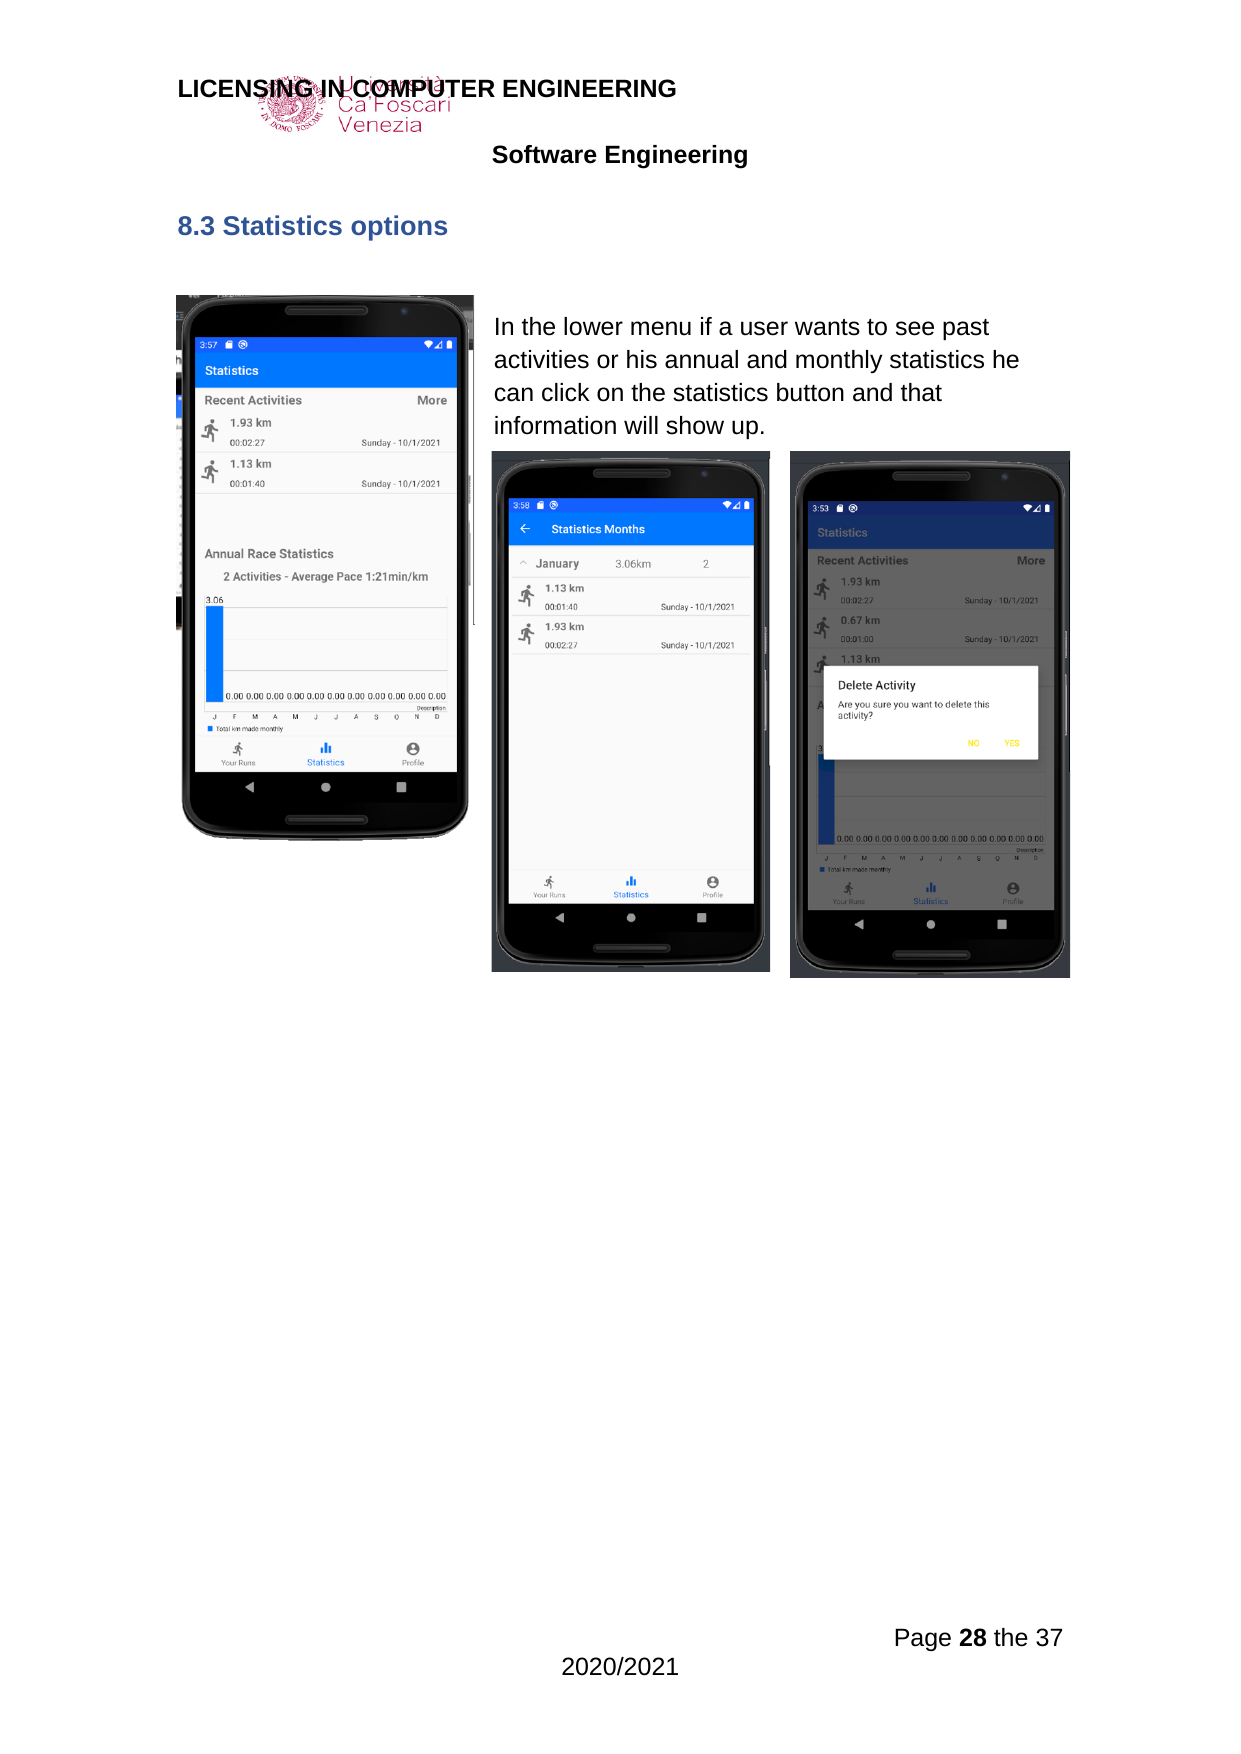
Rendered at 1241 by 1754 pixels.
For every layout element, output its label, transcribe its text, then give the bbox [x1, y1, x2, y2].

picture [176, 295, 475, 846]
picture [237, 54, 469, 147]
text In the lower menu if a user wants to see past activities or his annual and monthly statistics he can click on the statistics button and that information will show up. [475, 312, 1063, 440]
subtitle Statistics options [177, 210, 1063, 241]
picture [790, 451, 1071, 978]
picture [491, 451, 771, 972]
